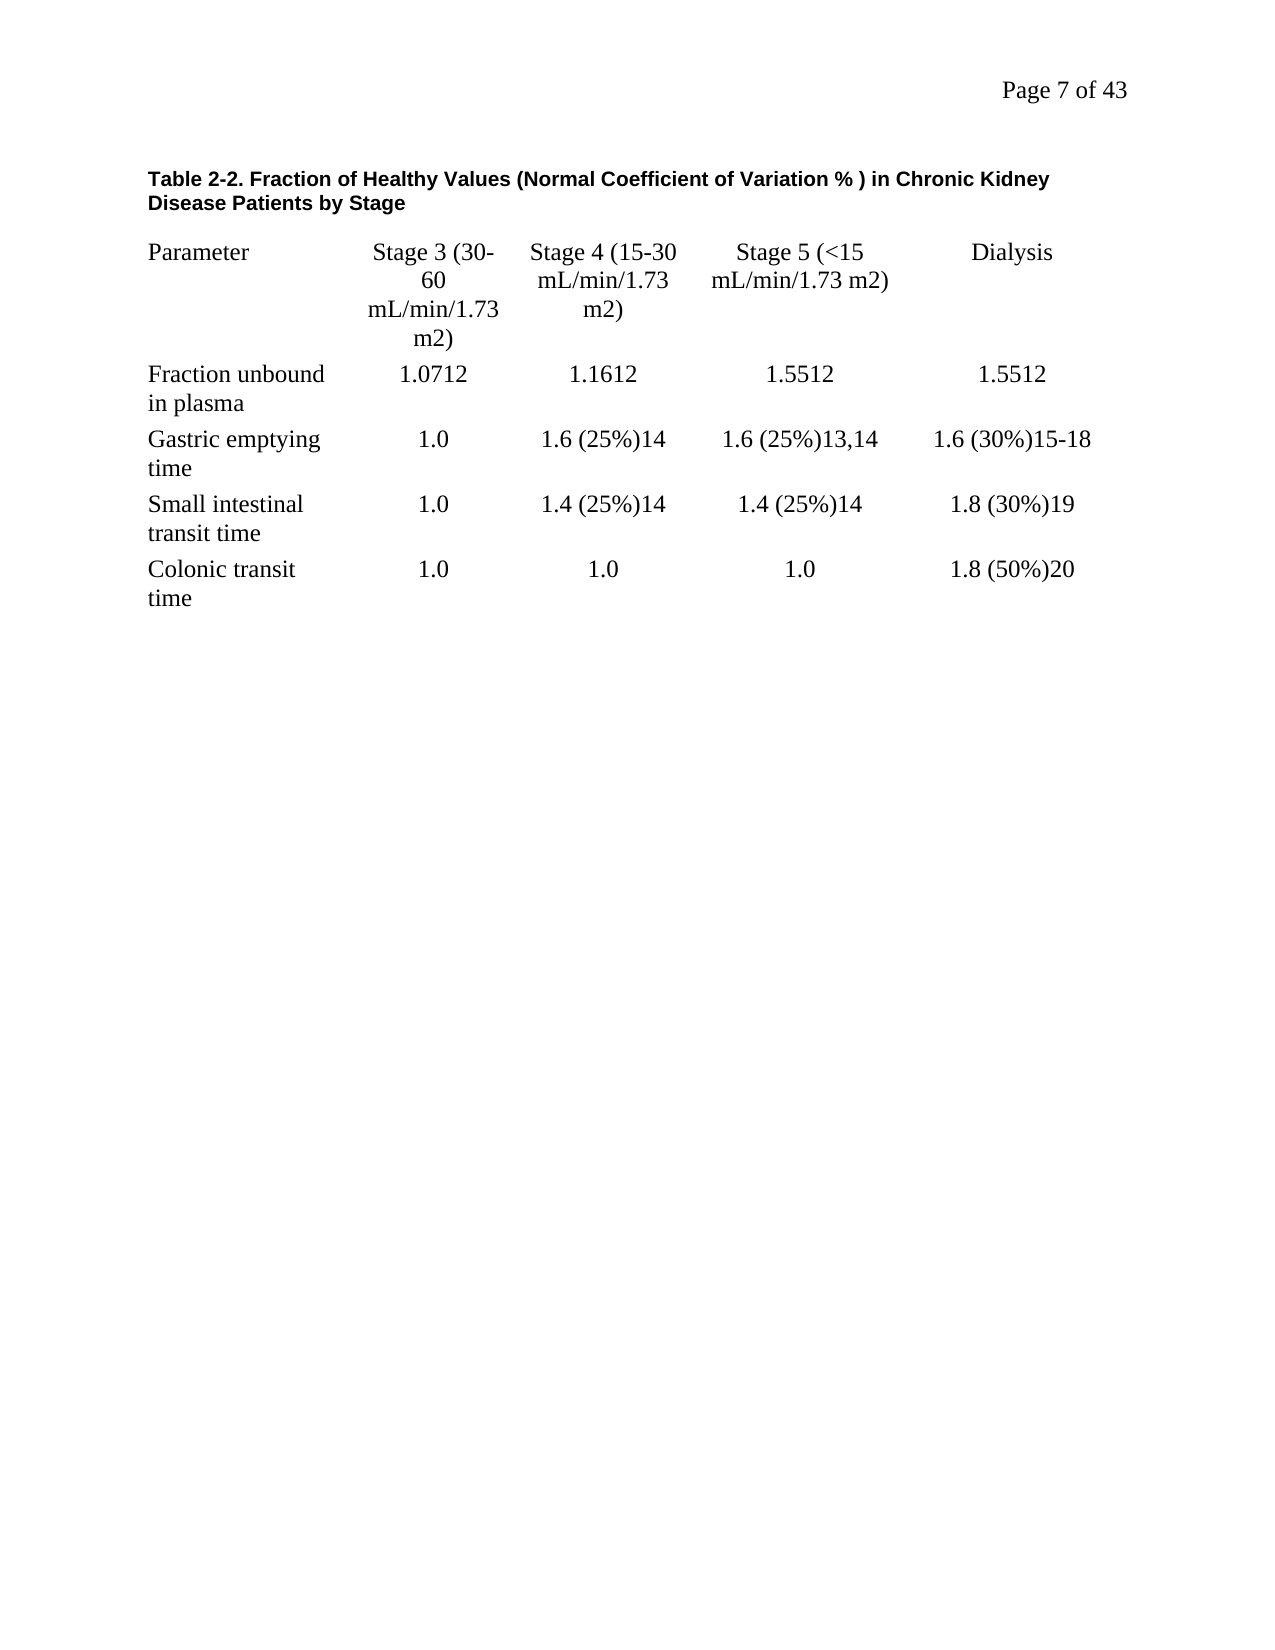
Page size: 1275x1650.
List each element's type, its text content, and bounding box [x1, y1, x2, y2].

table_cell Small intestinal transit time [136, 486, 352, 551]
table_cell 1.5512 [908, 356, 1116, 421]
table_header Dialysis [908, 233, 1116, 356]
table_cell 1.6 (30%)15-18 [908, 421, 1116, 486]
table_cell Gastric emptying time [136, 421, 352, 486]
table_cell 1.8 (30%)19 [908, 486, 1116, 551]
table_cell 1.1612 [514, 356, 692, 421]
table_cell 1.0 [352, 486, 514, 551]
table_cell 1.4 (25%)14 [514, 486, 692, 551]
table_cell Colonic transit time [136, 551, 352, 616]
table_cell 1.0 [514, 551, 692, 616]
table_cell 1.8 (50%)20 [908, 551, 1116, 616]
table_cell 1.6 (25%)13,14 [692, 421, 908, 486]
table_header Parameter [136, 233, 352, 356]
table_cell Fraction unbound in plasma [136, 356, 352, 421]
table_header Stage 4 (15-30 mL/min/1.73 m2) [514, 233, 692, 356]
table_cell 1.0 [352, 551, 514, 616]
table_header Stage 3 (30-60 mL/min/1.73 m2) [352, 233, 514, 356]
table_cell 1.0712 [352, 356, 514, 421]
table_cell 1.5512 [692, 356, 908, 421]
table_cell 1.6 (25%)14 [514, 421, 692, 486]
text Table 2-2. Fraction of Healthy Values (Normal Coefficient of Variation % ) in Chronic Kidney Disease Patients by Stage [148, 166, 1127, 214]
table_cell 1.4 (25%)14 [692, 486, 908, 551]
table_cell 1.0 [692, 551, 908, 616]
table_header Stage 5 (<15 mL/min/1.73 m2) [692, 233, 908, 356]
table_cell 1.0 [352, 421, 514, 486]
